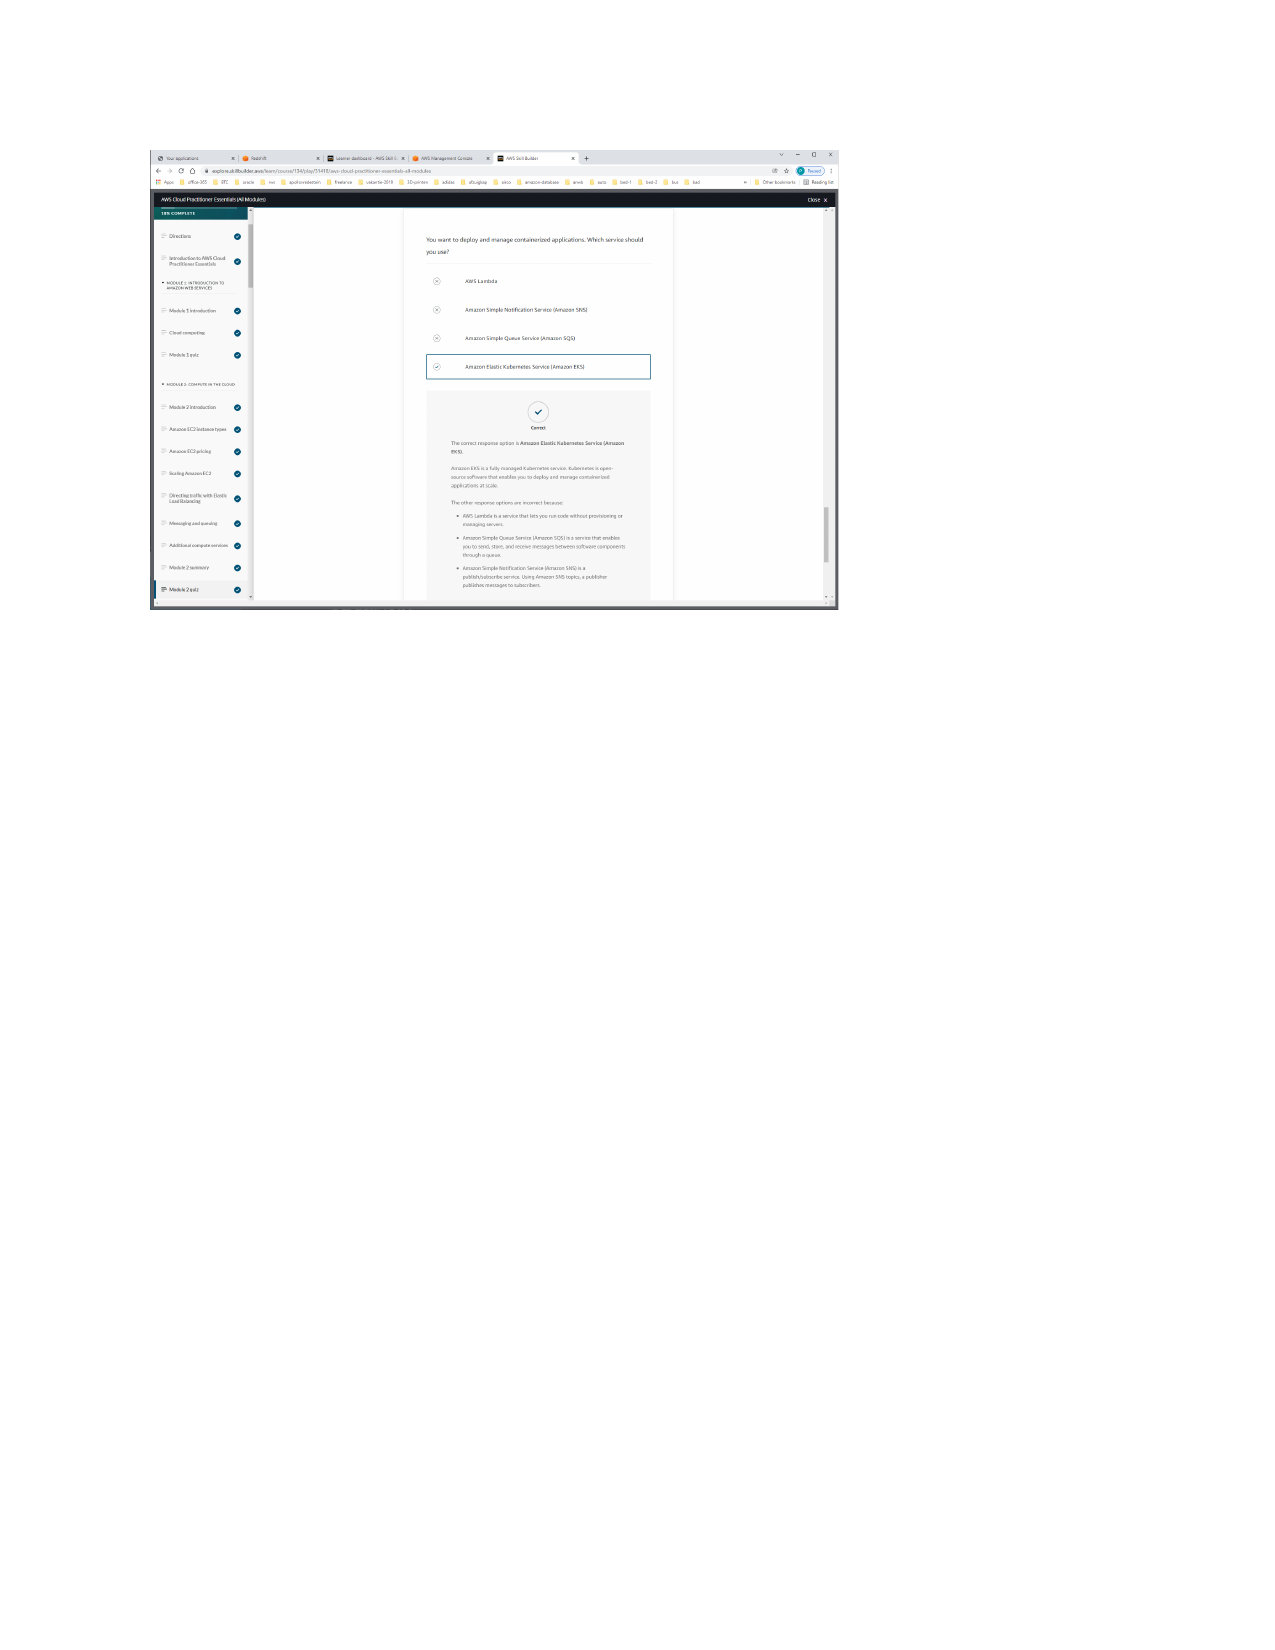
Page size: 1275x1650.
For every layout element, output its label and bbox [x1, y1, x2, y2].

picture [150, 150, 839, 610]
